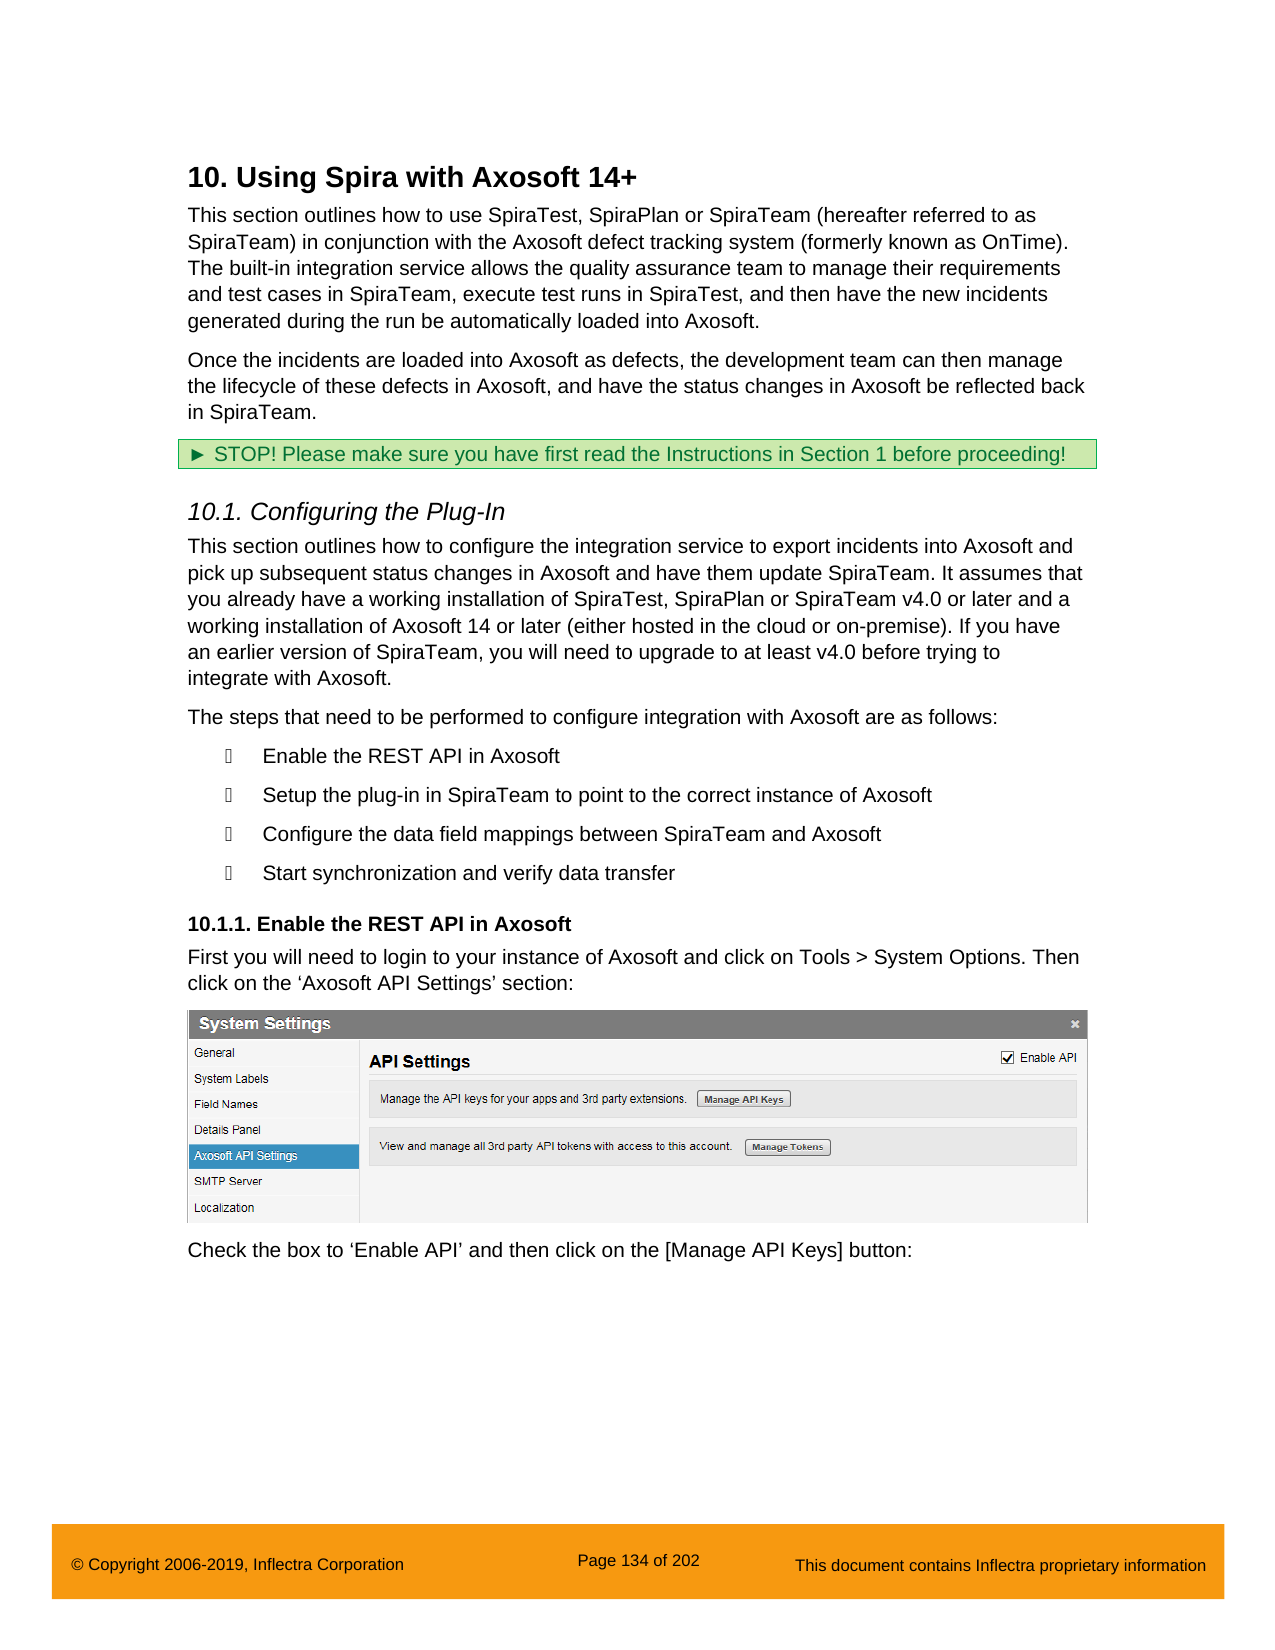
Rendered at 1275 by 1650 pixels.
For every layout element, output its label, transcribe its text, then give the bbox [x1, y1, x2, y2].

text First you will need to login to your instance of Axosoft and click on Tools > System Options. Then click on the ‘Axosoft API Settings’ section: [187, 945, 1087, 995]
text Check the box to ‘Enable API’ and then click on the [Manage API Keys] button: [187, 1238, 1087, 1262]
text This section outlines how to use SpiraTest, SpiraPlan or SpiraTeam (hereafter referred to as SpiraTeam) in conjunction with the Axosoft defect tracking system (formerly known as OnTime). The built-in integration service allows the quality assurance team to manage their requirements and test cases in SpiraTeam, execute test runs in SpiraTest, and then have the new incidents generated during the run be automatically loaded into Axosoft. [187, 203, 1087, 332]
subtitle 10.1.1. Enable the REST API in Axosoft [187, 912, 1087, 936]
text ► STOP! Please make sure you have first read the Instructions in Section 1 before proceeding! [179, 440, 1096, 468]
list Enable the REST API in Axosoft [225, 744, 1087, 768]
picture [187, 1010, 1088, 1223]
subtitle 10.1. Configuring the Plug-In [187, 497, 1087, 525]
list Configure the data field mappings between SpiraTeam and Axosoft [225, 822, 1087, 846]
list Start synchronization and verify data transfer [225, 861, 1087, 885]
subtitle 10. Using Spira with Axosoft 14+ [187, 160, 1087, 193]
text The steps that need to be performed to configure integration with Axosoft are as follows: [187, 705, 1087, 729]
text Once the incidents are loaded into Axosoft as defects, the development team can then manage the lifecycle of these defects in Axosoft, and have the status changes in Axosoft be reflected back in SpiraTeam. [187, 347, 1087, 424]
list Setup the plug-in in SpiraTeam to point to the correct instance of Axosoft [225, 783, 1087, 807]
text This section outlines how to configure the integration service to export incidents into Axosoft and pick up subsequent status changes in Axosoft and have them update SpiraTeam. It assumes that you already have a working installation of SpiraTest, SpiraPlan or SpiraTeam v4.0 or later and a working installation of Axosoft 14 or later (either hosted in the cloud or on-premise). If you have an earlier version of SpiraTeam, you will need to upgrade to at least v4.0 before trying to integrate with Axosoft. [187, 534, 1087, 690]
